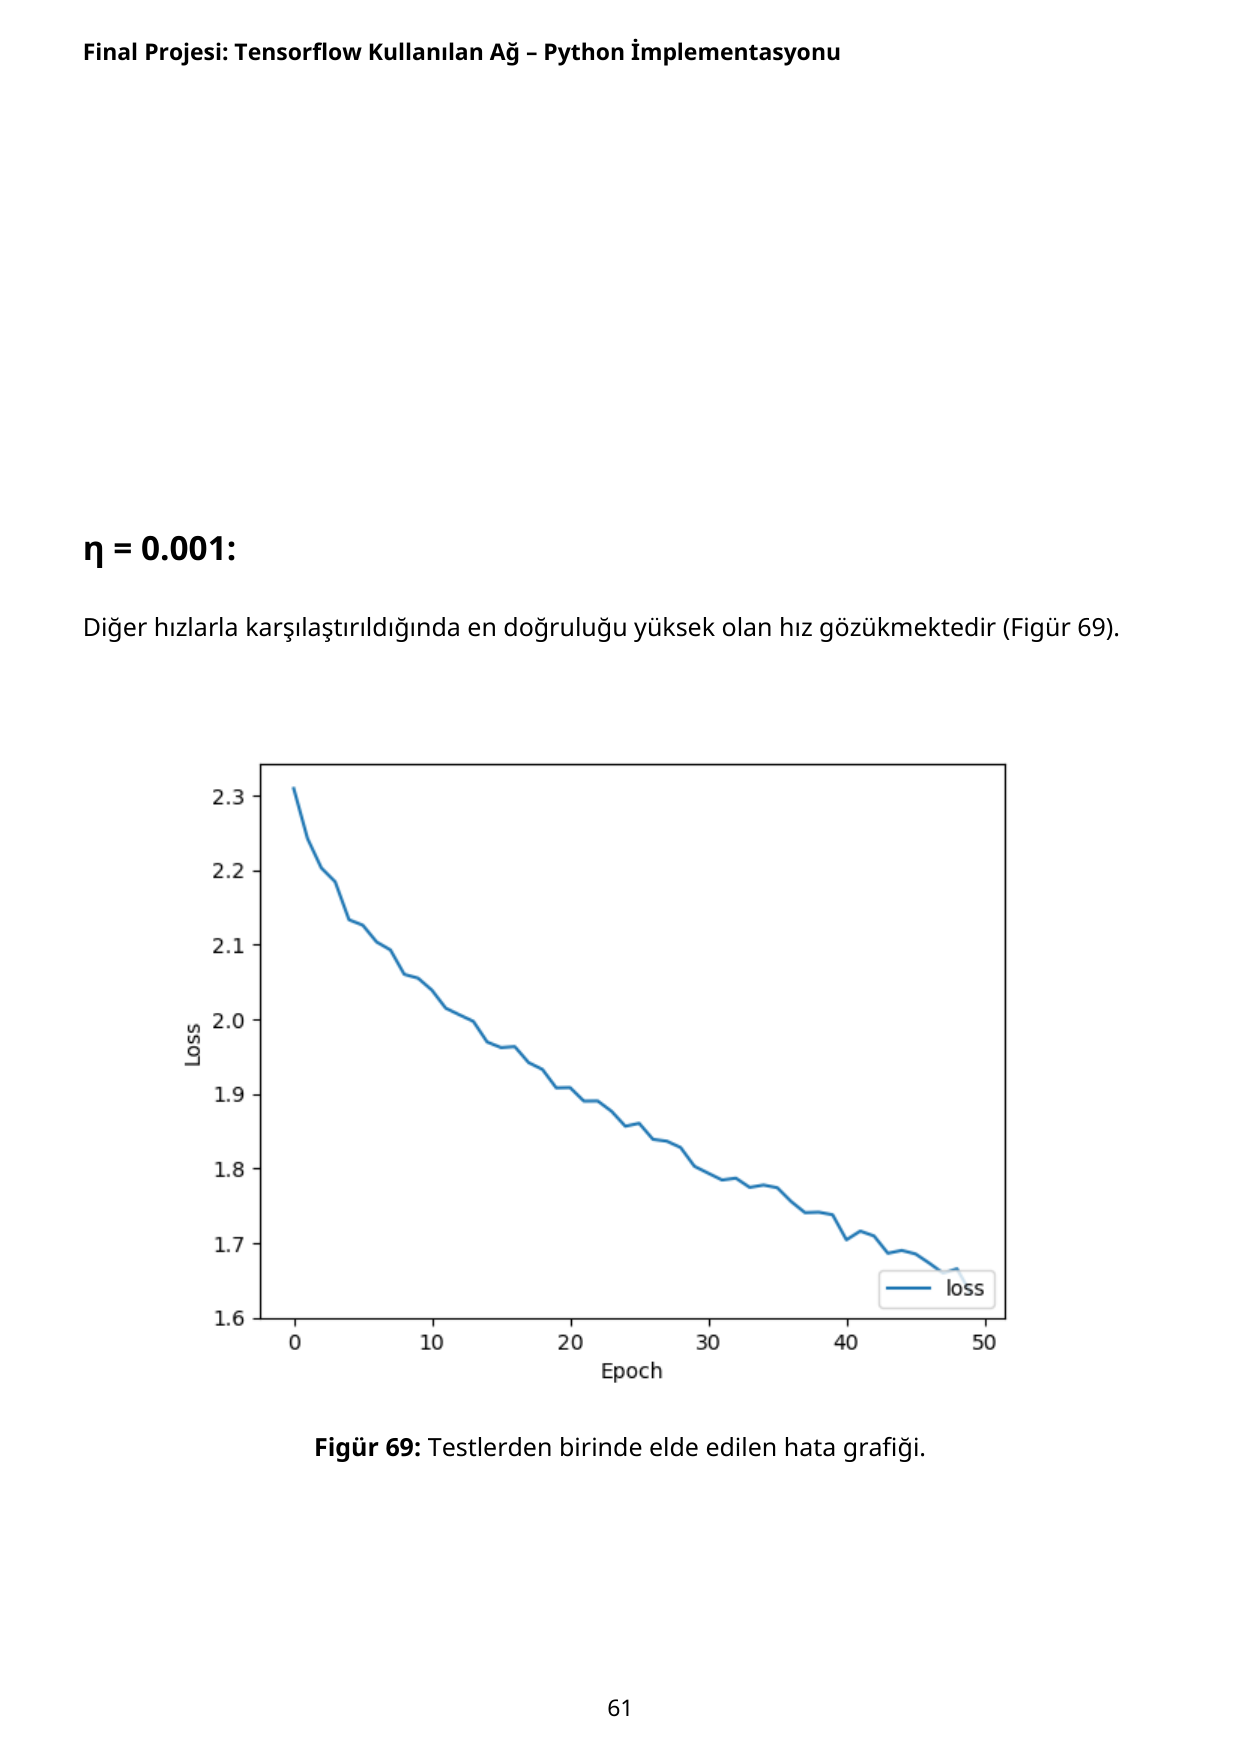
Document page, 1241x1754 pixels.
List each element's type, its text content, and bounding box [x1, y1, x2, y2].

text Diğer hızlarla karşılaştırıldığında en doğruluğu yüksek olan hız gözükmektedir (Figür 69). [83, 609, 1157, 643]
text η = 0.001: [83, 525, 1157, 570]
picture [140, 677, 1100, 1398]
text Figür 69: Testlerden birinde elde edilen hata grafiği. [83, 1430, 1157, 1464]
